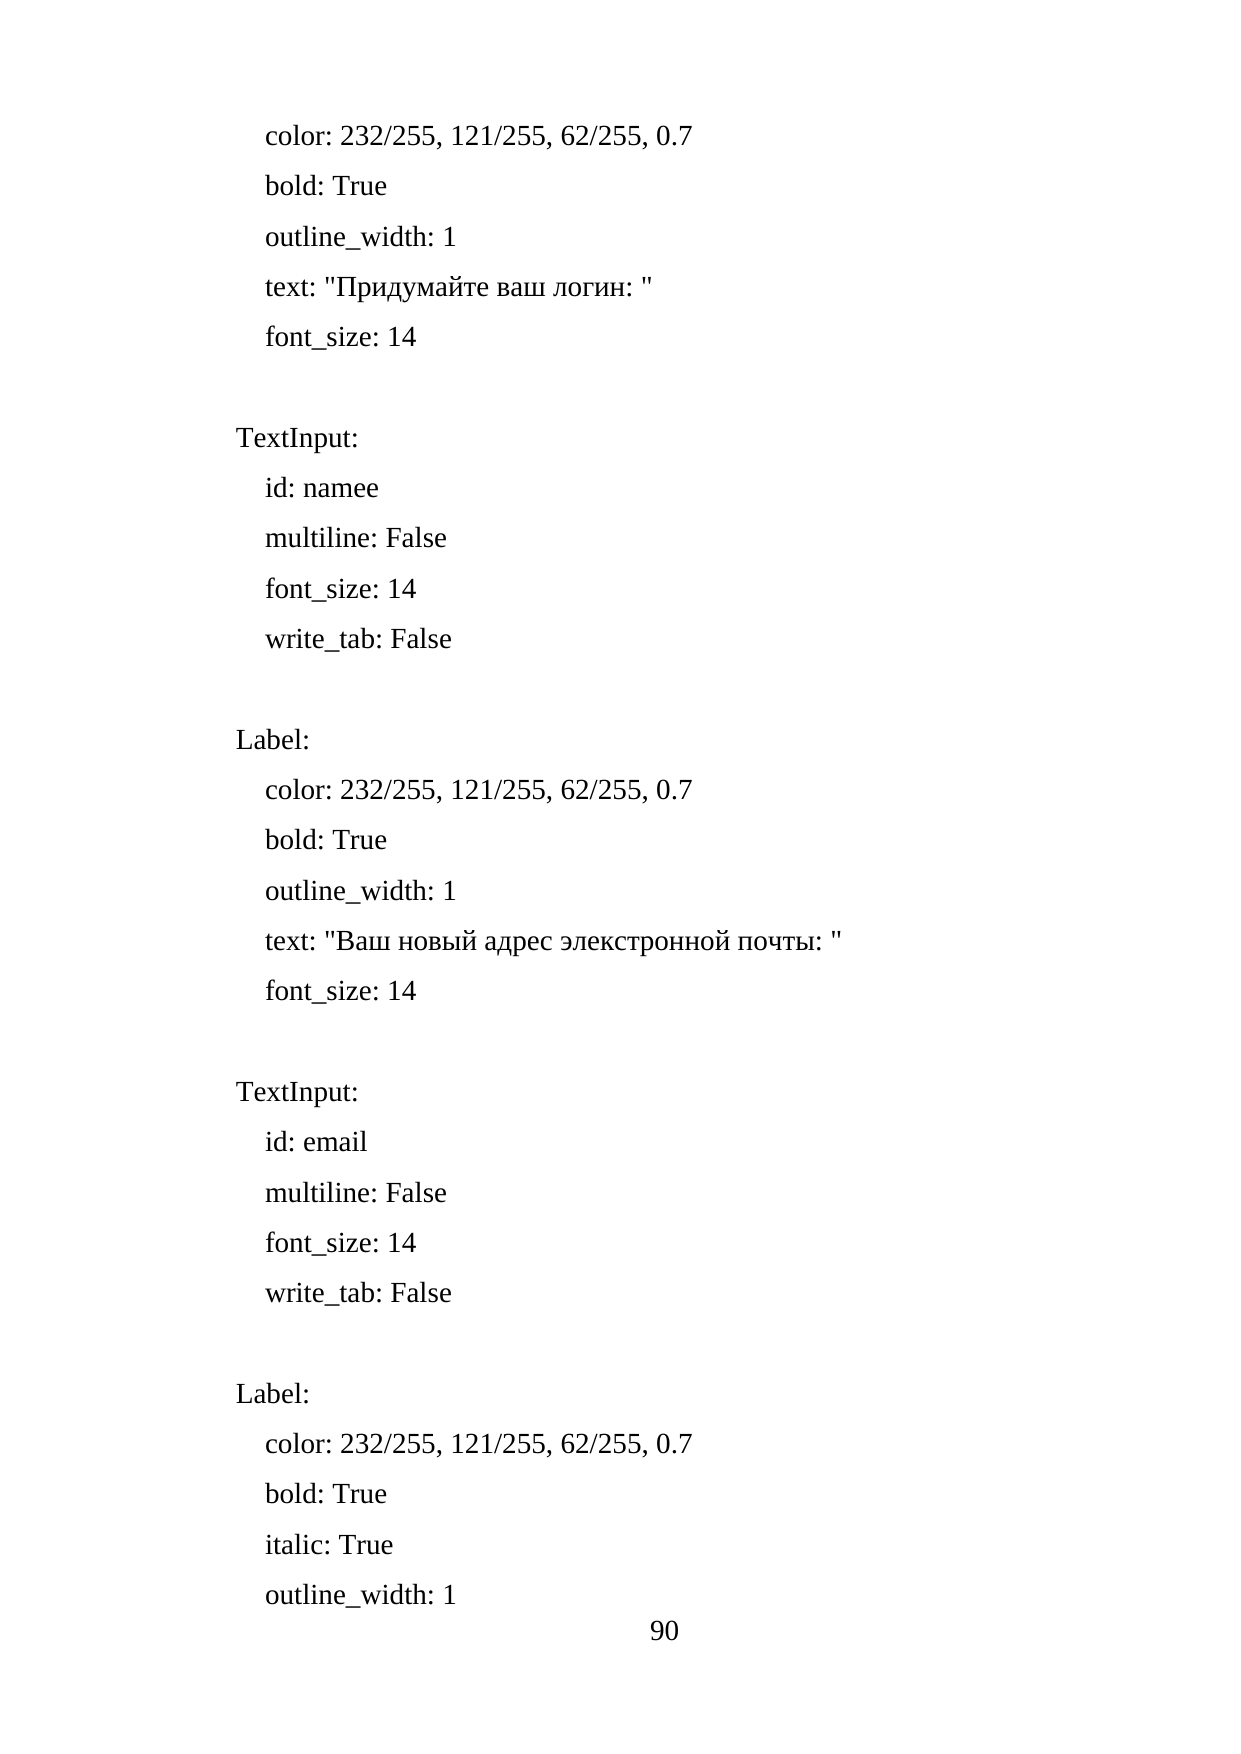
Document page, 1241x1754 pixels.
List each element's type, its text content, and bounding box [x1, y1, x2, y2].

text outline_width: 1 [177, 873, 1152, 906]
text font_size: 14 [177, 973, 1152, 1007]
text font_size: 14 [177, 571, 1152, 604]
text color: 232/255, 121/255, 62/255, 0.7 [177, 1426, 1152, 1460]
text TextInput: [177, 1074, 1152, 1108]
text font_size: 14 [177, 319, 1152, 353]
text write_tab: False [177, 1275, 1152, 1309]
text Label: [177, 1376, 1152, 1409]
text multiline: False [177, 1175, 1152, 1208]
text italic: True [177, 1527, 1152, 1560]
text color: 232/255, 121/255, 62/255, 0.7 [177, 772, 1152, 806]
text id: email [177, 1124, 1152, 1158]
text Label: [177, 722, 1152, 755]
text bold: True [177, 822, 1152, 856]
text bold: True [177, 1477, 1152, 1510]
text id: namee [177, 470, 1152, 504]
text font_size: 14 [177, 1225, 1152, 1258]
text write_tab: False [177, 621, 1152, 655]
text outline_width: 1 [177, 1577, 1152, 1611]
text color: 232/255, 121/255, 62/255, 0.7 [177, 118, 1152, 152]
text text: "Ваш новый адрес элекстронной почты: " [177, 923, 1152, 957]
text multiline: False [177, 521, 1152, 554]
text TextInput: [177, 420, 1152, 453]
text outline_width: 1 [177, 219, 1152, 252]
text bold: True [177, 168, 1152, 202]
text text: "Придумайте ваш логин: " [177, 269, 1152, 303]
